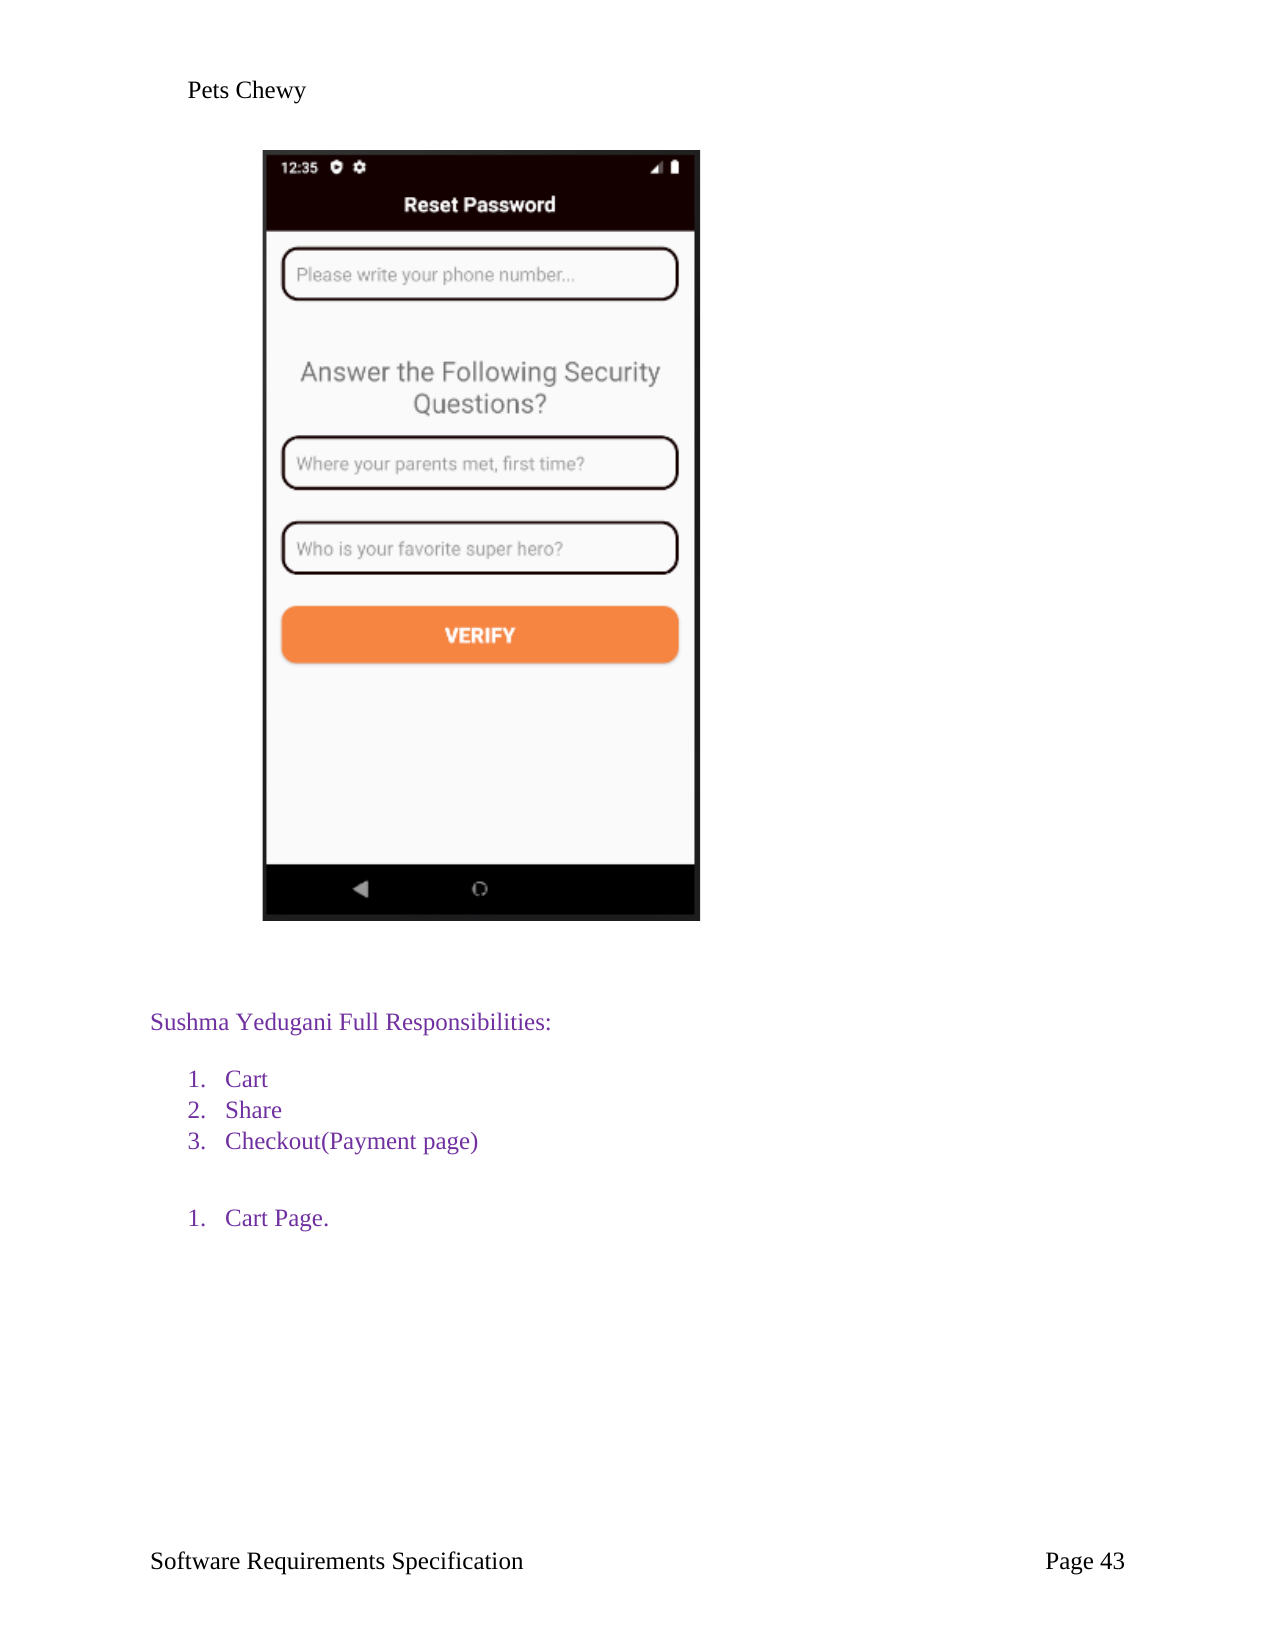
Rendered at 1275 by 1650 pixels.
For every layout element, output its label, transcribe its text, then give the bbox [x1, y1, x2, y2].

text Sushma Yedugani Full Responsibilities: [150, 1007, 1125, 1035]
list Cart [187, 1064, 1125, 1093]
picture [262, 150, 700, 921]
list Share [187, 1095, 1125, 1124]
list Checkout(Payment page) [187, 1126, 1125, 1155]
list Cart Page. [187, 1203, 1125, 1231]
